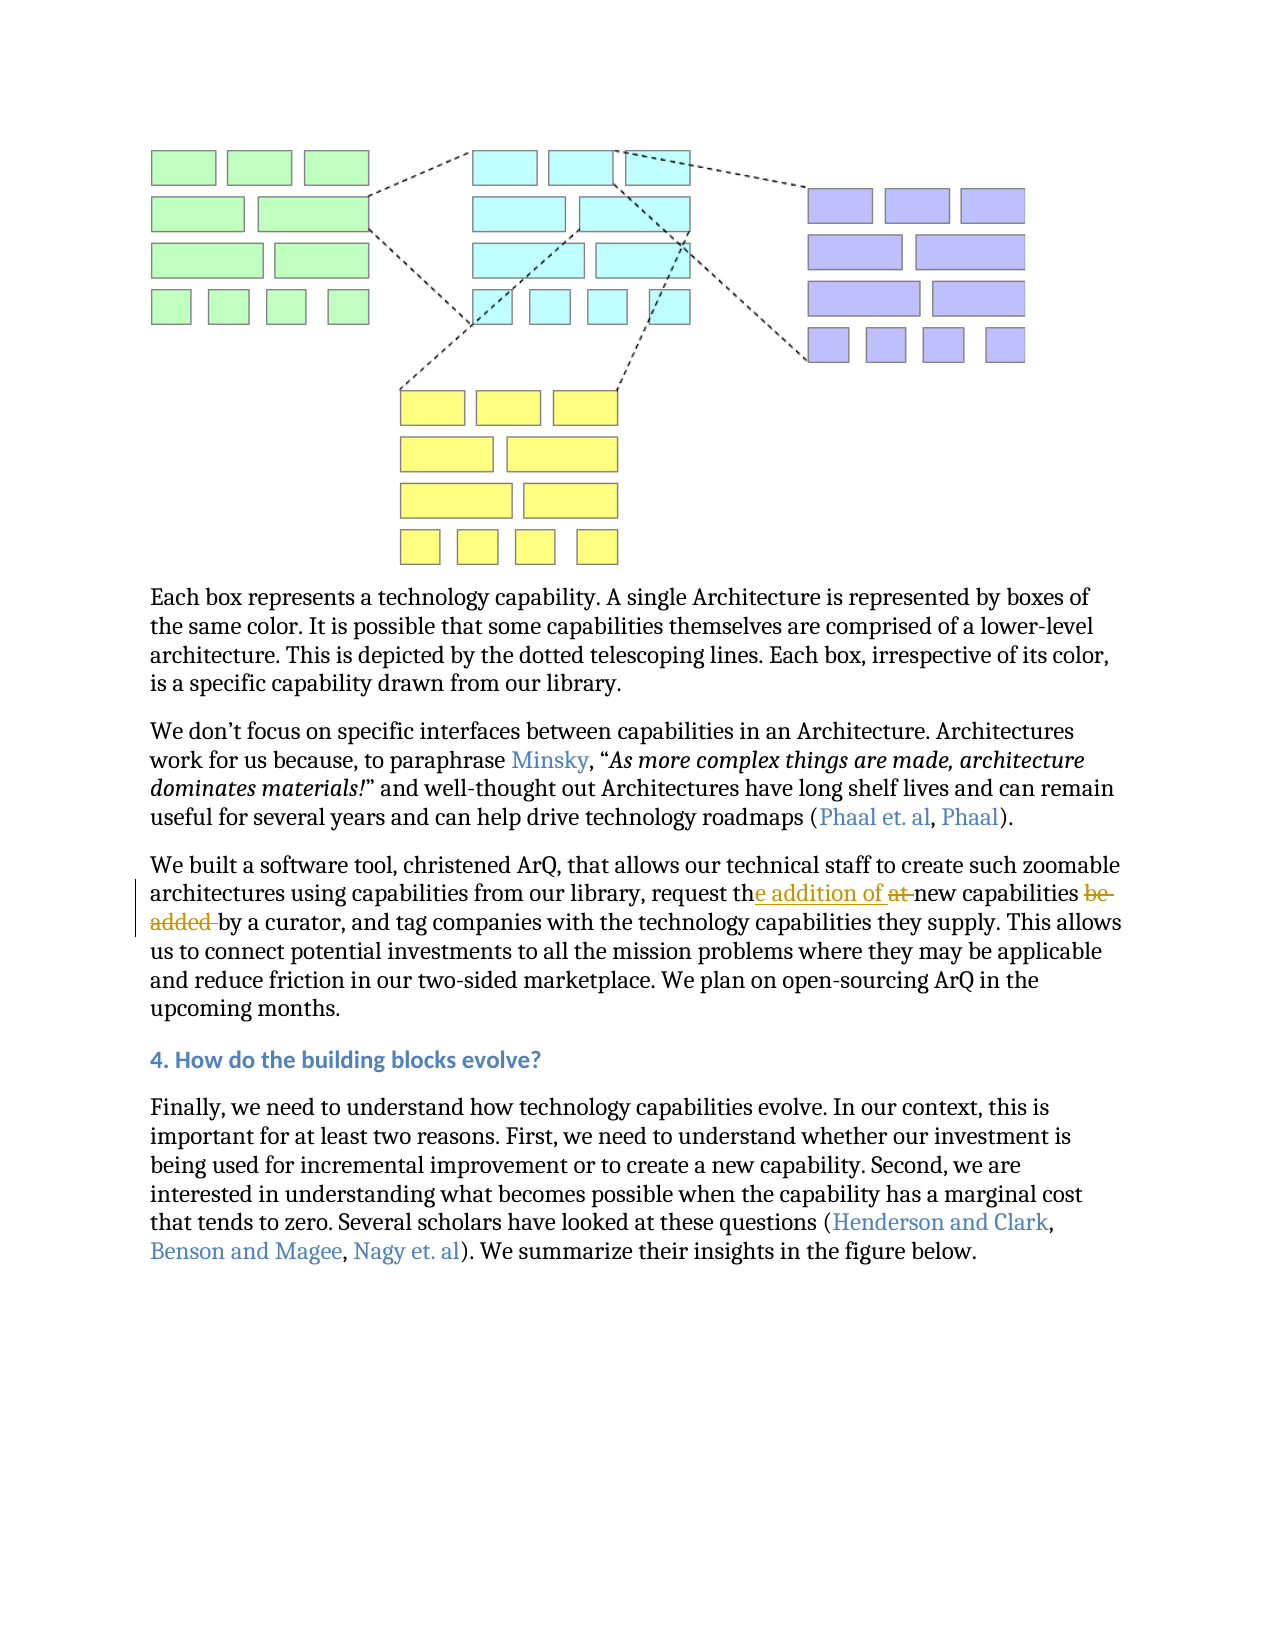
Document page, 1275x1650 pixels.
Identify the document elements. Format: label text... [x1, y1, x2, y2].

text We built a software tool, christened ArQ, that allows our technical staff to create such zoomable architectures using capabilities from our library, request thnew capabilities by a curator, and tag companies with the technology capabilities they supply. This allows us to connect potential investments to all the mission problems where they may be applicable and reduce friction in our two-sided marketplace. We plan on open-sourcing ArQ in the upcoming months. [150, 851, 1125, 1023]
subtitle 4. How do the building blocks evolve? [150, 1044, 1125, 1074]
text Each box represents a technology capability. A single Architecture is represented by boxes of the same color. It is possible that some capabilities themselves are comprised of a lower-level architecture. This is depicted by the dotted telescoping lines. Each box, irrespective of its color, is a specific capability drawn from our library. [150, 583, 1125, 698]
picture [150, 150, 1025, 565]
text We don’t focus on specific interfaces between capabilities in an Architecture. Architectures work for us because, to paraphrase Minsky, “As more complex things are made, architecture dominates materials!” and well-thought out Architectures have long shelf lives and can remain useful for several years and can help drive technology roadmaps (Phaal et. al, Phaal). [150, 717, 1125, 832]
text Finally, we need to understand how technology capabilities evolve. In our context, this is important for at least two reasons. First, we need to understand whether our investment is being used for incremental improvement or to create a new capability. Second, we are interested in understanding what becomes possible when the capability has a marginal cost that tends to zero. Several scholars have looked at these questions (Henderson and Clark, Benson and Magee, Nagy et. al). We summarize their insights in the figure below. [150, 1093, 1125, 1266]
